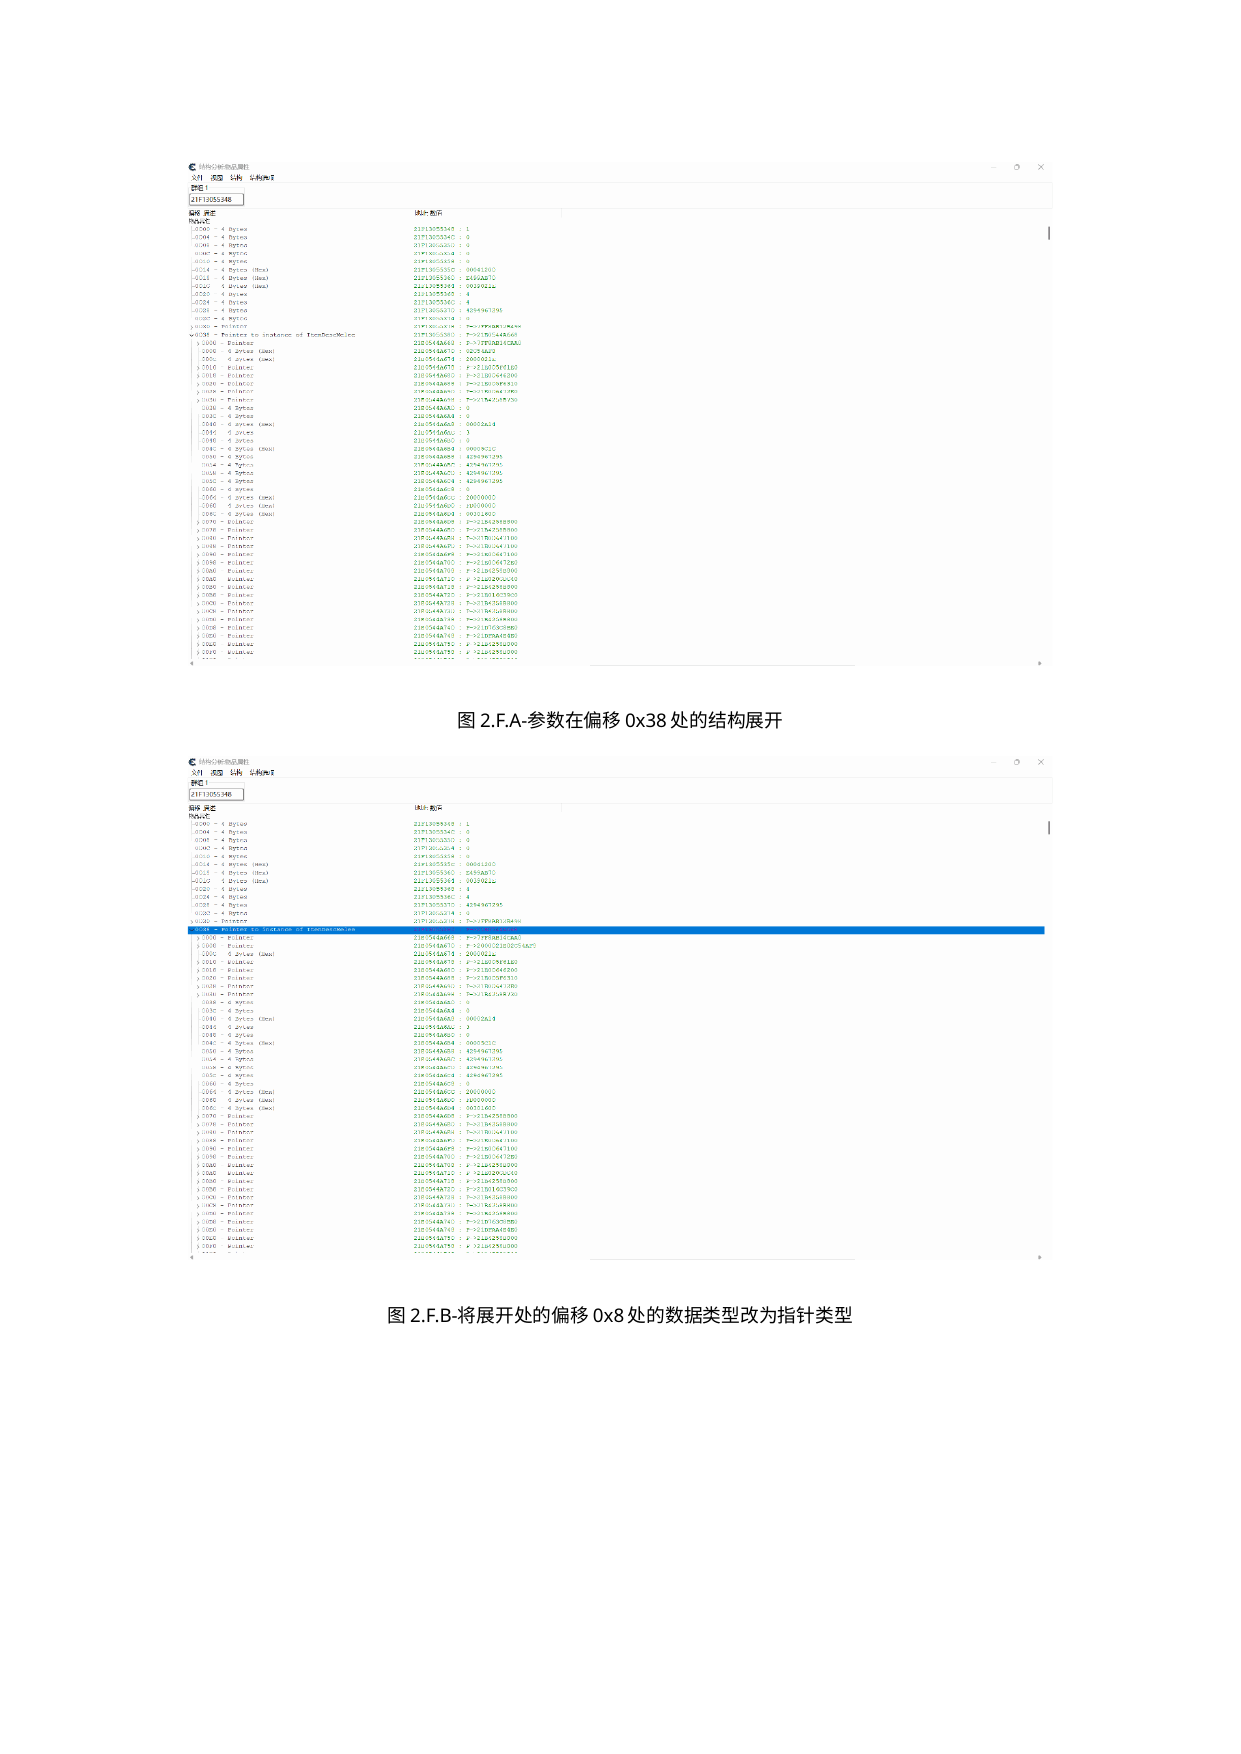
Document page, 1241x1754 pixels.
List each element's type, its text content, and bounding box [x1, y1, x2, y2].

picture [187, 756, 1053, 1260]
picture [187, 162, 1053, 666]
text 图2.F.B-将展开处的偏移0x8处的数据类型改为指针类型 [187, 1298, 1053, 1330]
text 图2.F.A-参数在偏移0x38处的结构展开 [187, 703, 1053, 736]
